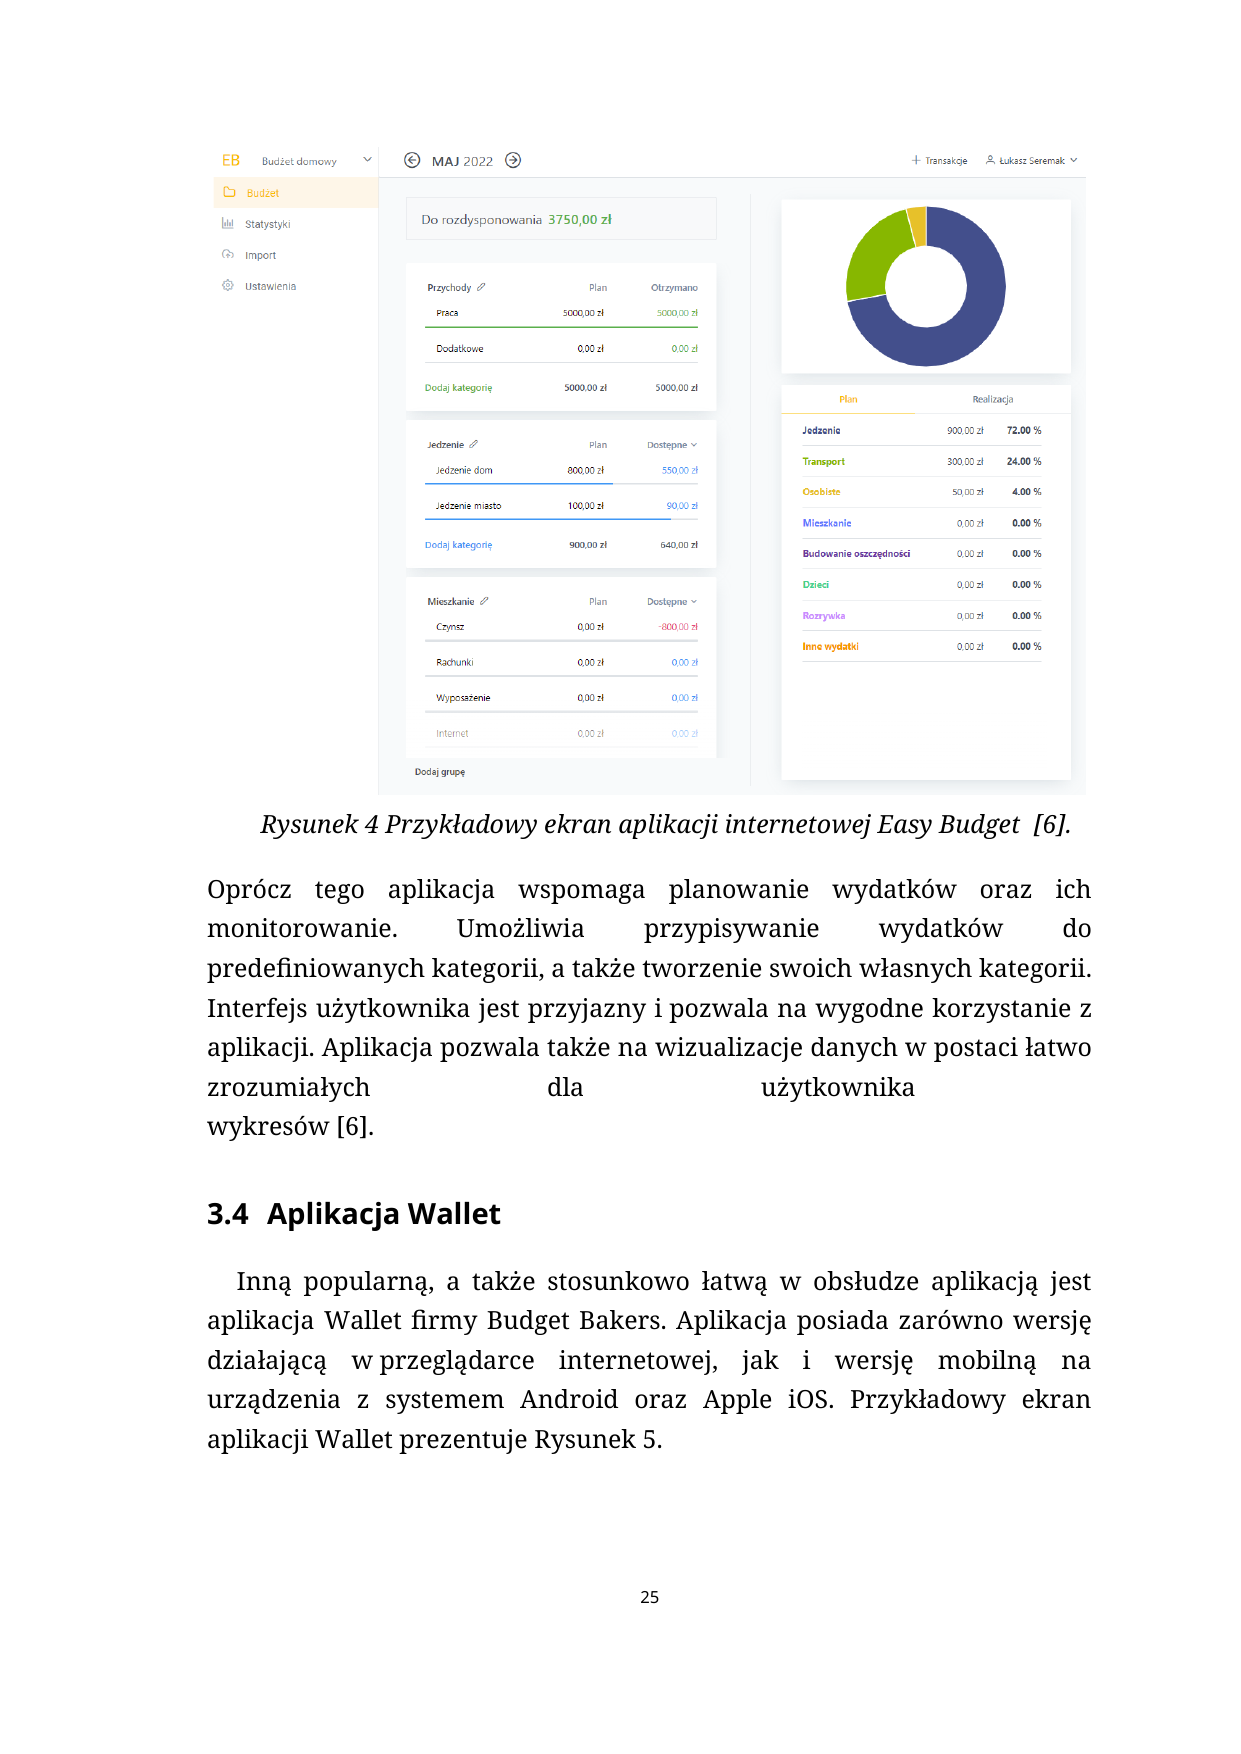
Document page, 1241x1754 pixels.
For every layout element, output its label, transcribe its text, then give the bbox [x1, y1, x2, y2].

text Inną popularną, a także stosunkowo łatwą w obsłudze aplikacją jest aplikacja Wallet firmy Budget Bakers. Aplikacja posiada zarówno wersję działającą w przeglądarce internetowej, jak i wersję mobilną na urządzenia z systemem Android oraz Apple iOS. Przykładowy ekran aplikacji Wallet prezentuje Rysunek 5. [207, 1258, 1092, 1456]
subtitle Aplikacja Wallet [207, 1193, 1092, 1233]
text Oprócz tego aplikacja wspomaga planowanie wydatków oraz ich monitorowanie. Umożliwia przypisywanie wydatków do predefiniowanych kategorii, a także tworzenie swoich własnych kategorii. Interfejs użytkownika jest przyjazny i pozwala na wygodne korzystanie z aplikacji. Aplikacja pozwala także na wizualizacje danych w postaci łatwo zrozumiałych dla użytkownika wykresów. [207, 866, 1092, 1143]
picture [213, 147, 1086, 795]
text Rysunek 4 Przykładowy ekran aplikacji internetowej Easy Budget . [207, 807, 1092, 841]
